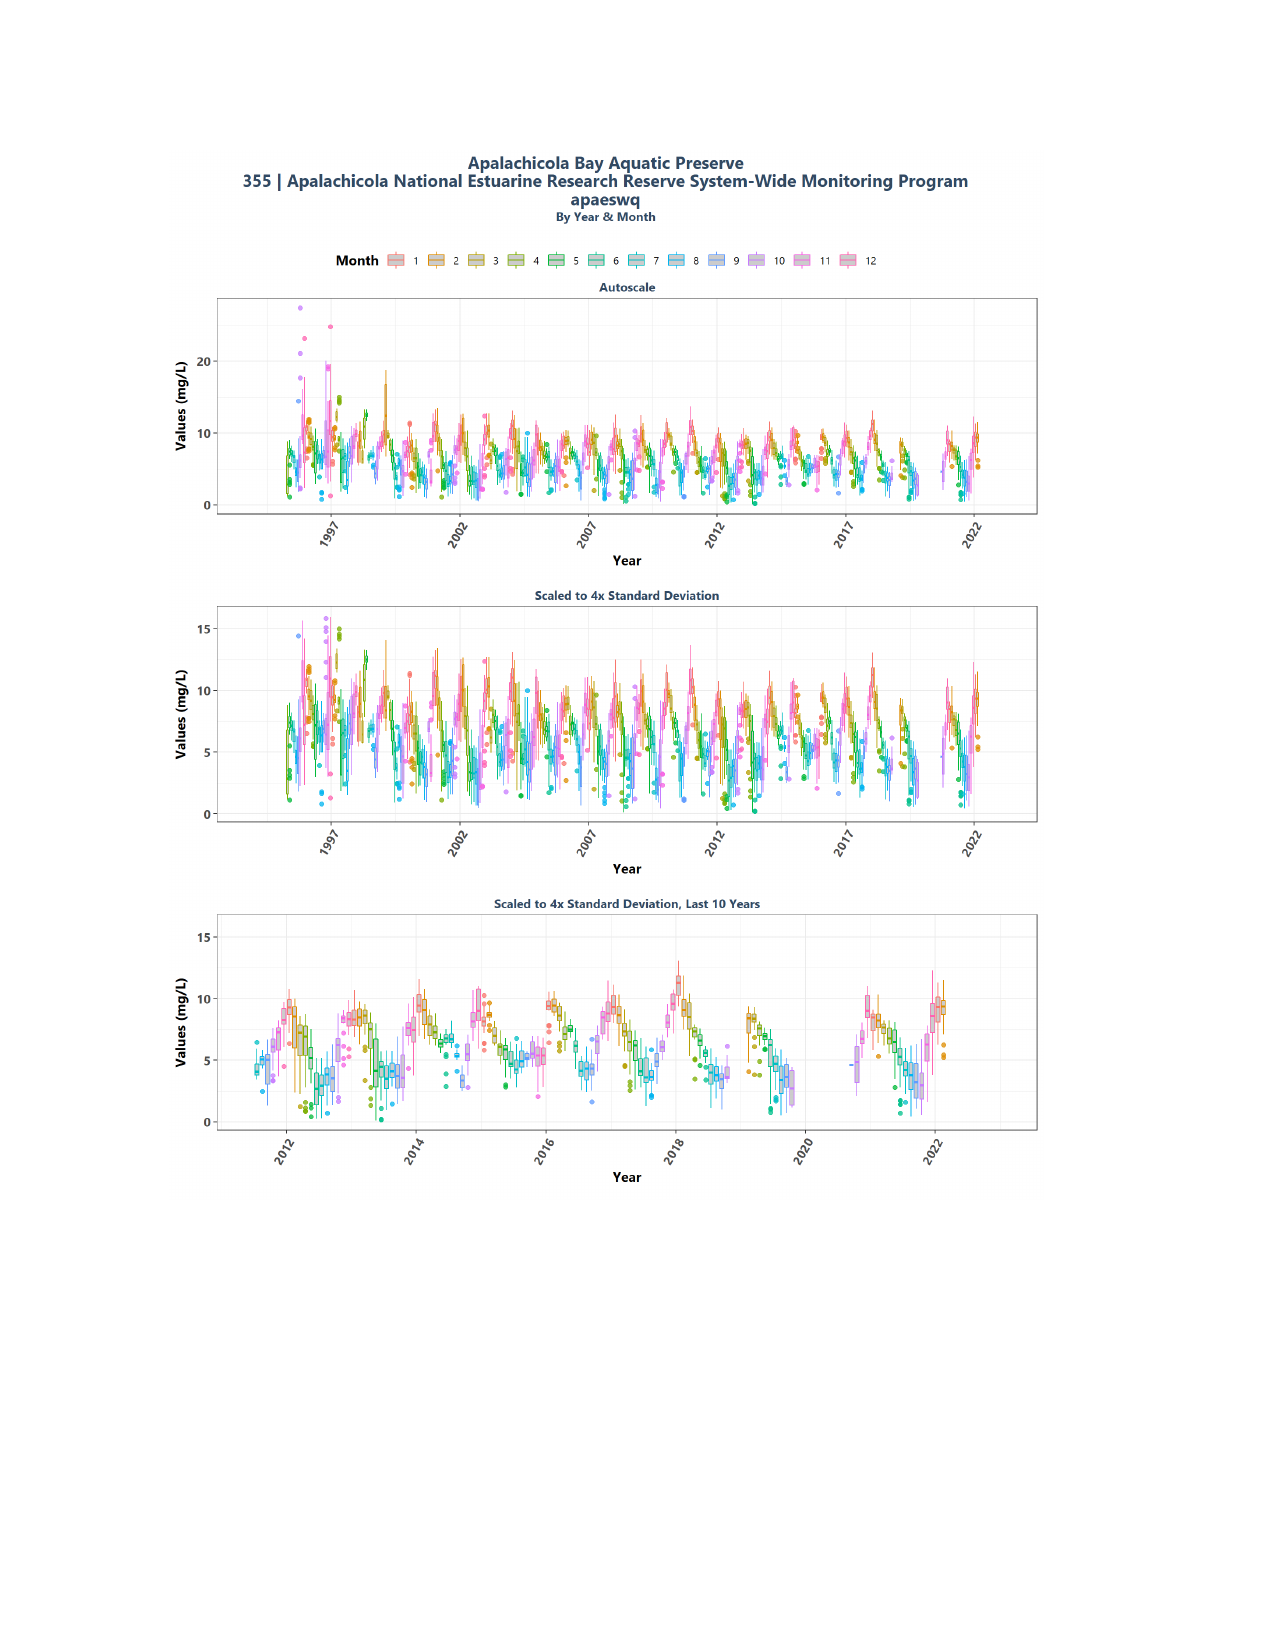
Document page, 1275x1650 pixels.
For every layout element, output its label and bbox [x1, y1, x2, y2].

picture [168, 150, 1044, 1200]
